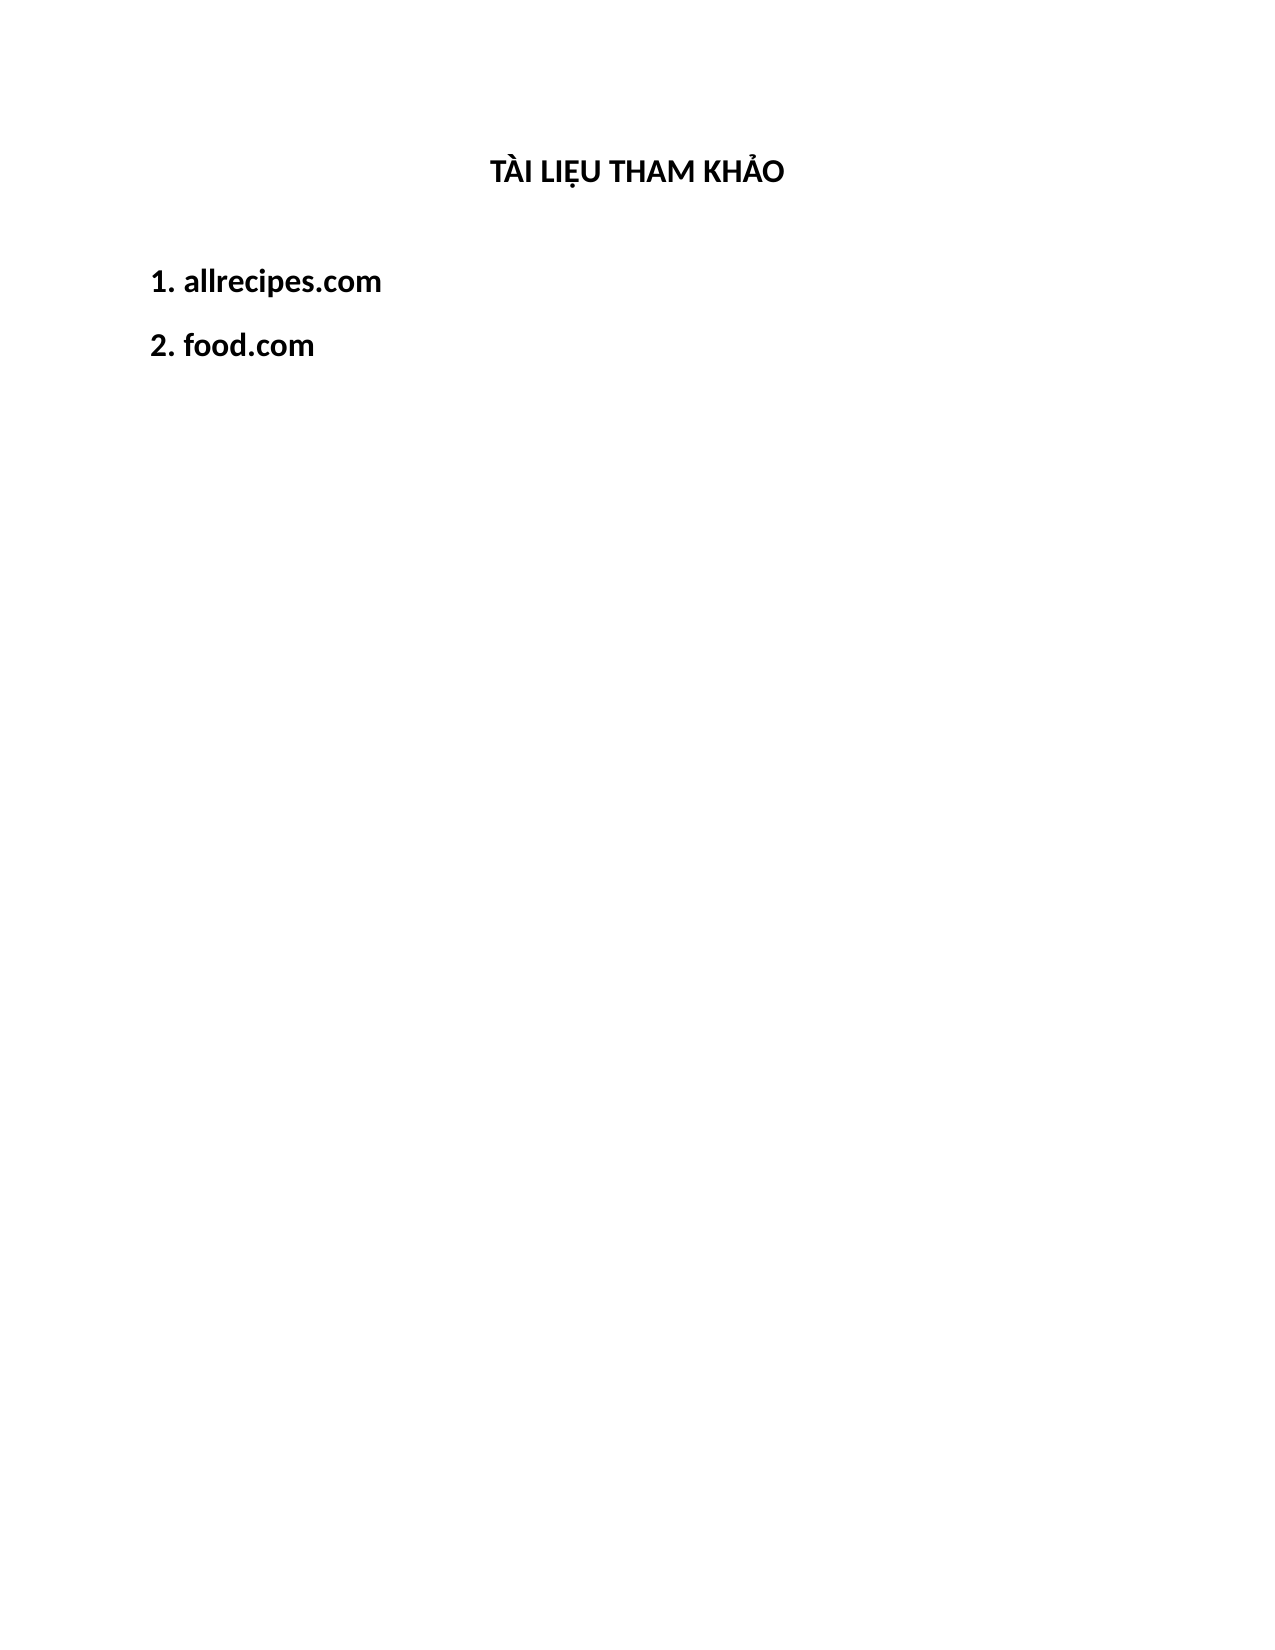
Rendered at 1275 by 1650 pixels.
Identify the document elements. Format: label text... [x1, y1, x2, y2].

subtitle TÀI LIỆU THAM KHẢO [150, 150, 1125, 237]
subtitle 2. food.com [150, 324, 1125, 364]
subtitle 1. allrecipes.com [150, 260, 1125, 301]
